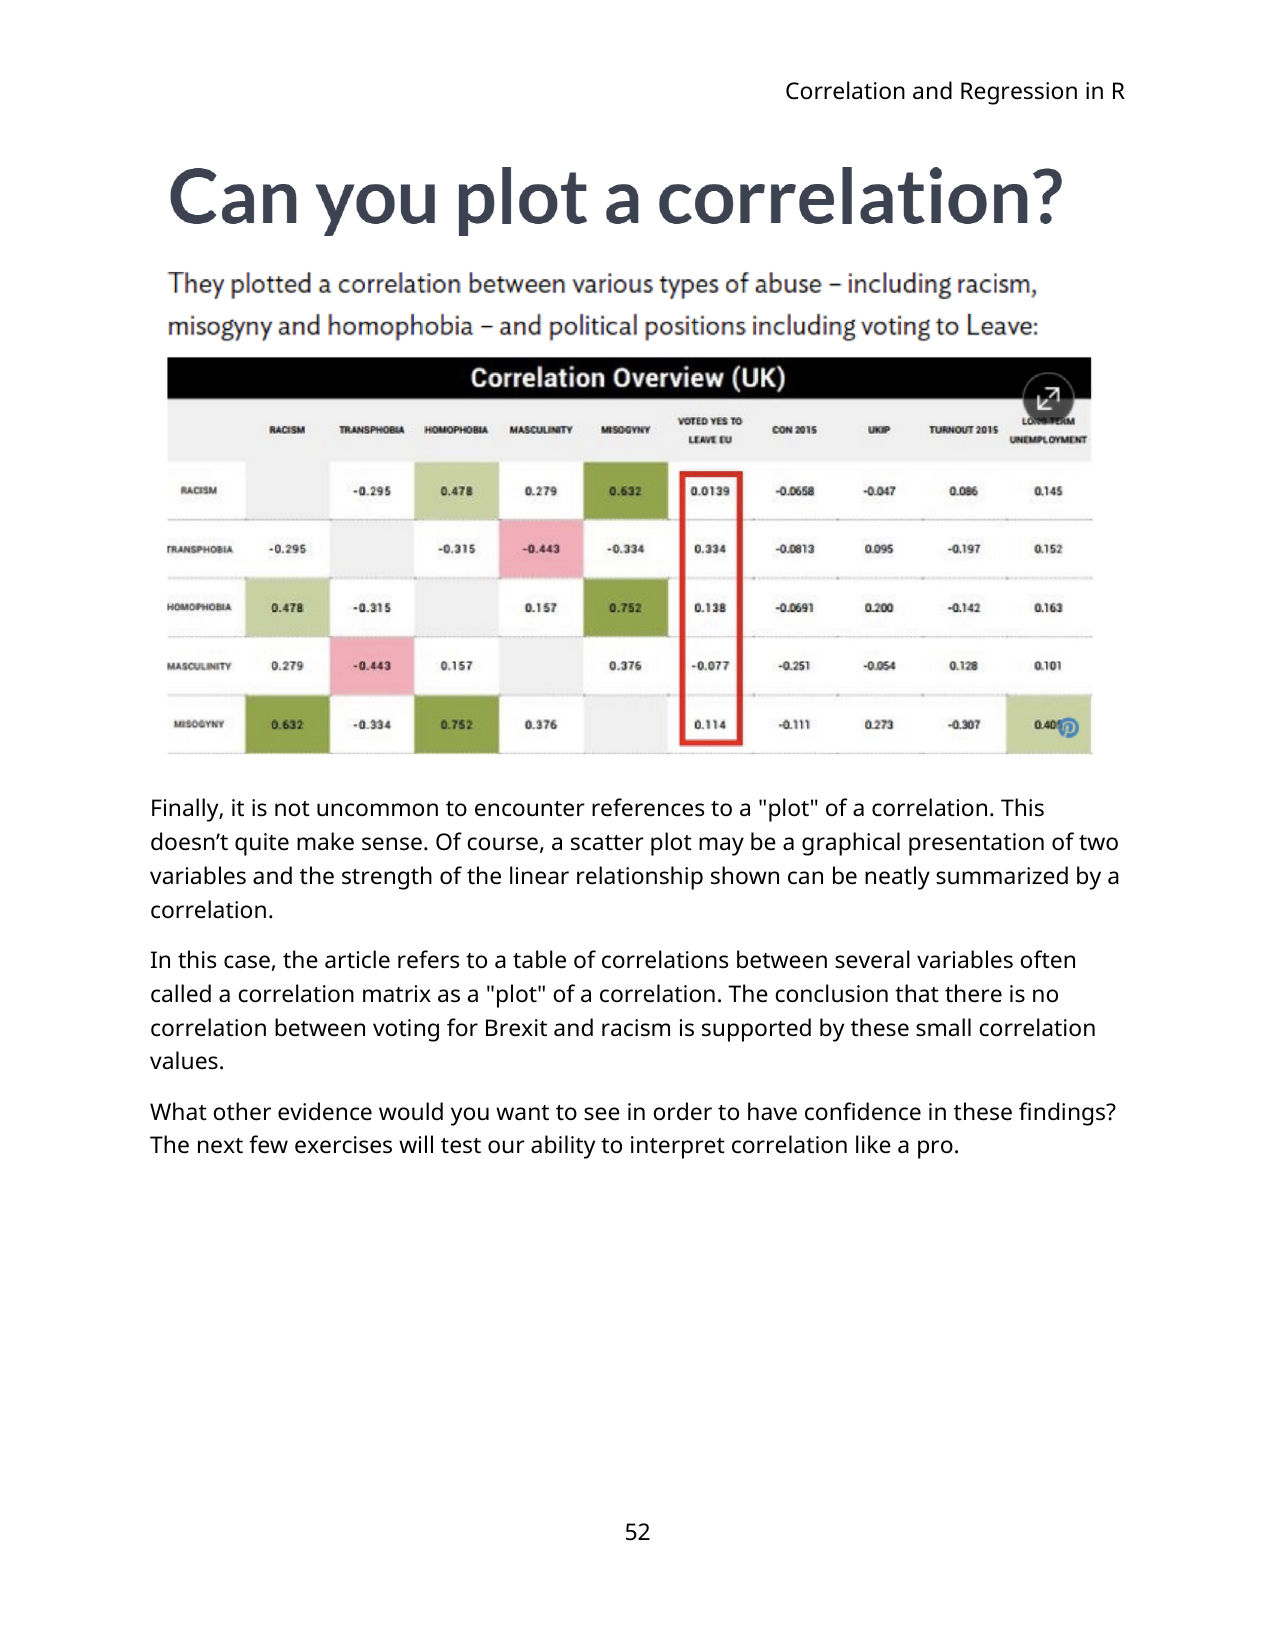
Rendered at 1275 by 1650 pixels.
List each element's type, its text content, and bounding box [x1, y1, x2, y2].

text What other evidence would you want to see in order to have confidence in these findings? The next few exercises will test our ability to interpret correlation like a pro. [150, 1096, 1125, 1161]
text In this case, the article refers to a table of correlations between several variables often called a correlation matrix as a "plot" of a correlation. The conclusion that there is no correlation between voting for Brexit and racism is supported by these small correlation values. [150, 944, 1125, 1076]
text Finally, it is not uncommon to encounter references to a "plot" of a correlation. This doesn’t quite make sense. Of course, a scatter plot may be a graphical presentation of two variables and the strength of the linear relationship shown can be neatly summarized by a correlation. [150, 792, 1125, 925]
picture [150, 150, 1125, 774]
